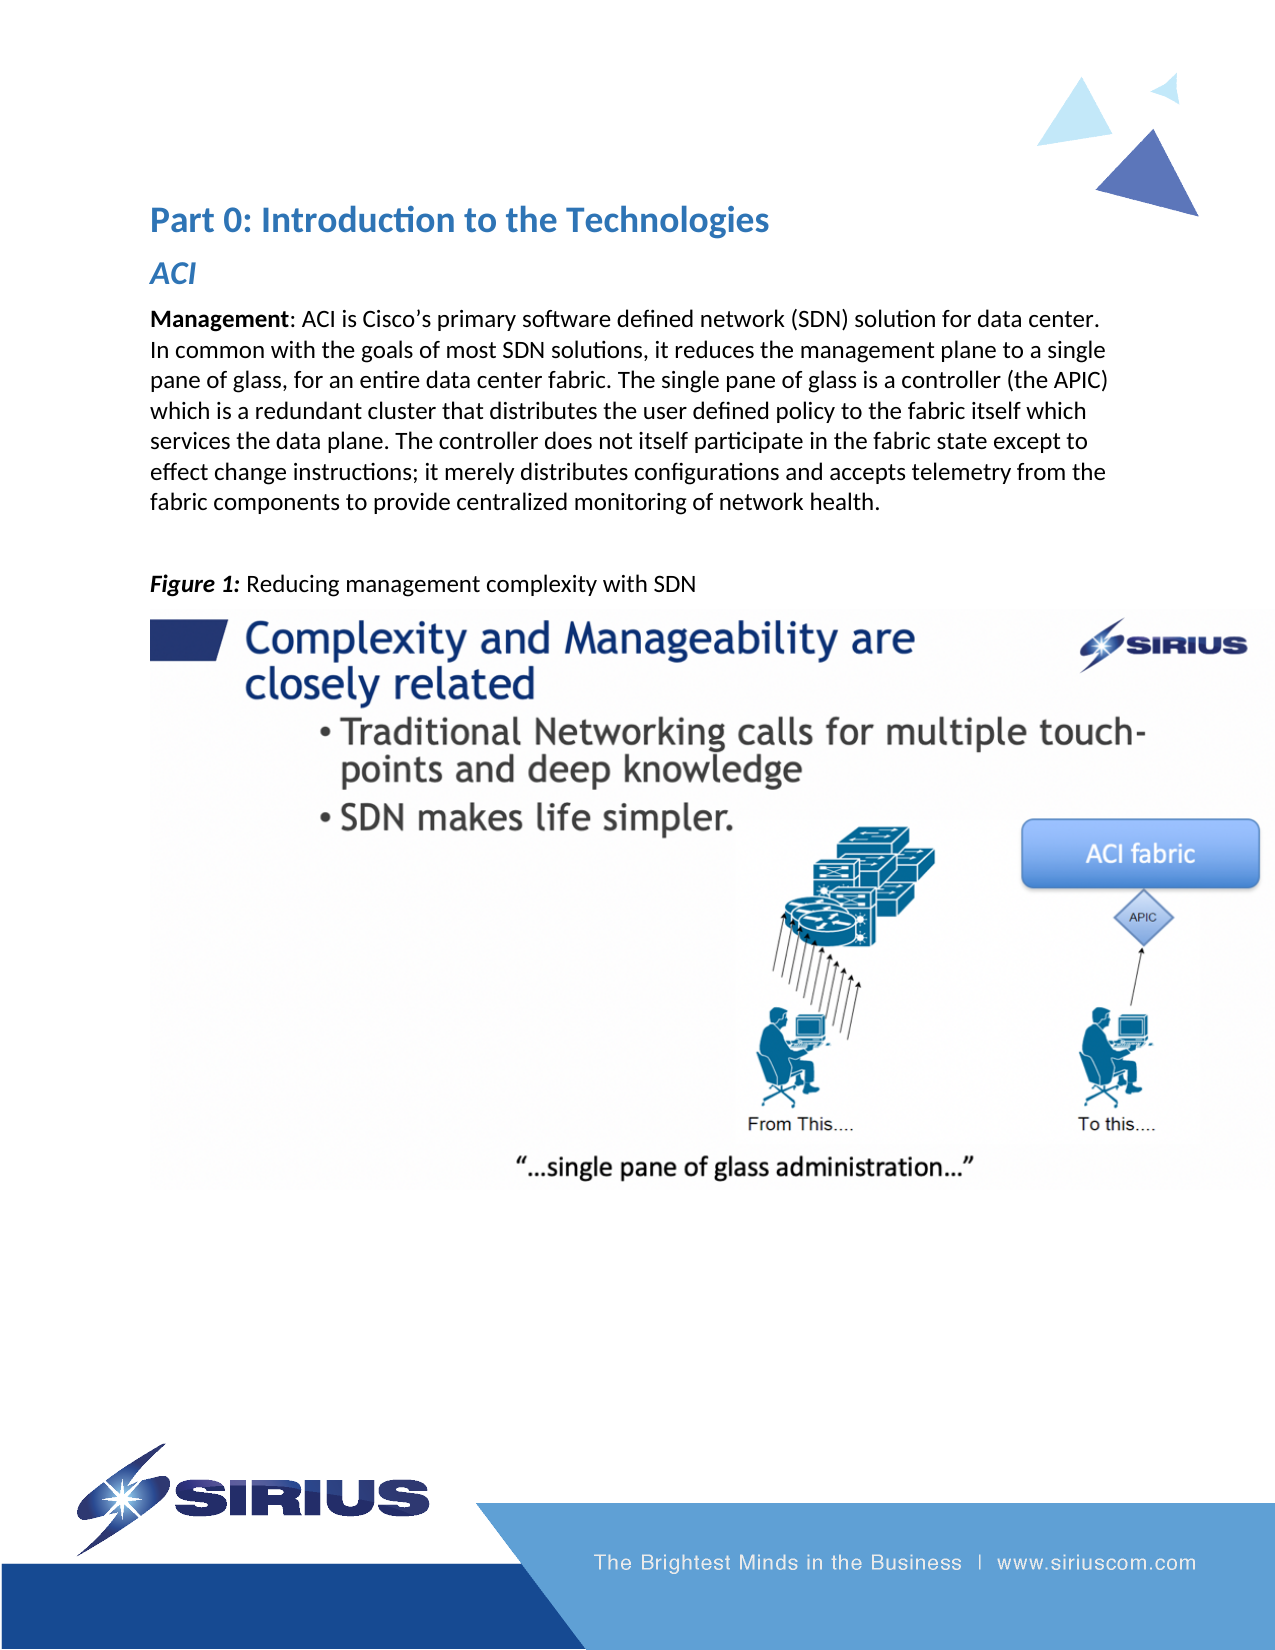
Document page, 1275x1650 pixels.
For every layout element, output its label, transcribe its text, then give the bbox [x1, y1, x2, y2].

subtitle Management: ACI is Cisco’s primary software defined network (SDN) solution for data center. In common with the goals of most SDN solutions, it reduces the management plane to a single pane of glass, for an entire data center fabric. The single pane of glass is a controller (the APIC) which is a redundant cluster that distributes the user defined policy to the fabric itself which services the data plane. The controller does not itself participate in the fabric state except to effect change instructions; it merely distributes configurations and accepts telemetry from the fabric components to provide centralized monitoring of network health. [150, 303, 1125, 517]
picture [0, 0, 1275, 1650]
subtitle ACI [150, 252, 1125, 293]
subtitle Part 0: Introduction to the Technologies [150, 196, 1125, 242]
subtitle Figure 1: Reducing management complexity with SDN [150, 568, 1125, 599]
